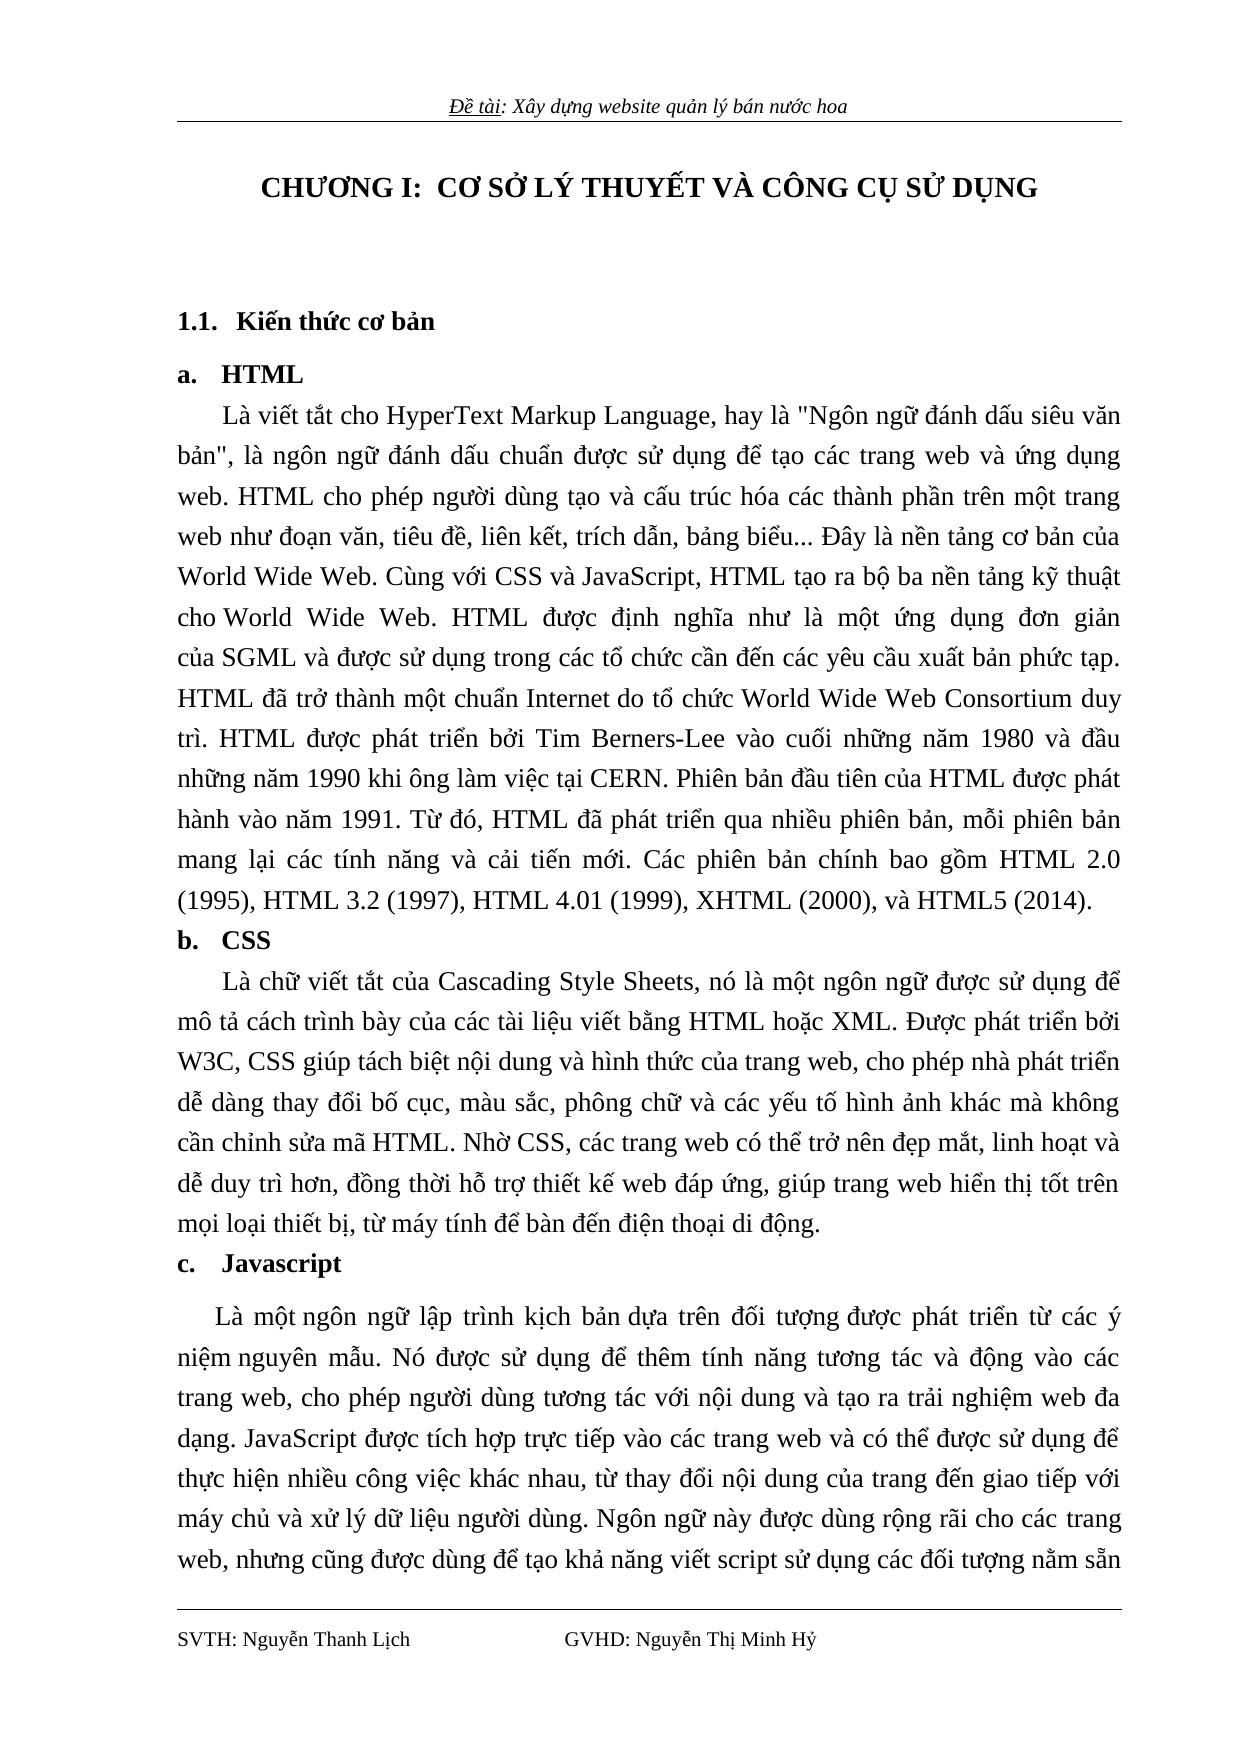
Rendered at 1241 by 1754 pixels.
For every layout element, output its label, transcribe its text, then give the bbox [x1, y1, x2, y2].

subtitle CHƯƠNG I: CƠ SỞ LÝ THUYẾT VÀ CÔNG CỤ SỬ DỤNG [177, 171, 1122, 204]
text Là viết tắt cho HyperText Markup Language, hay là "Ngôn ngữ đánh dấu siêu văn bản", là ngôn ngữ đánh dấu chuẩn được sử dụng để tạo các trang web và ứng dụng web. HTML cho phép người dùng tạo và cấu trúc hóa các thành phần trên một trang web như đoạn văn, tiêu đề, liên kết, trích dẫn, bảng biểu... Đây là nền tảng cơ bản của World Wide Web. Cùng với CSS và JavaScript, HTML tạo ra bộ ba nền tảng kỹ thuật cho World Wide Web. HTML được định nghĩa như là một ứng dụng đơn giản của SGML và được sử dụng trong các tổ chức cần đến các yêu cầu xuất bản phức tạp. HTML đã trở thành một chuẩn Internet do tổ chức World Wide Web Consortium duy trì. HTML được phát triển bởi Tim Berners-Lee vào cuối những năm 1980 và đầu những năm 1990 khi ông làm việc tại CERN. Phiên bản đầu tiên của HTML được phát hành vào năm 1991. Từ đó, HTML đã phát triển qua nhiều phiên bản, mỗi phiên bản mang lại các tính năng và cải tiến mới. Các phiên bản chính bao gồm HTML 2.0 (1995), HTML 3.2 (1997), HTML 4.01 (1999), XHTML (2000), và HTML5 (2014). [177, 399, 1122, 915]
list HTML [177, 358, 1122, 389]
text Là chữ viết tắt của Cascading Style Sheets, nó là một ngôn ngữ được sử dụng để mô tả cách trình bày của các tài liệu viết bằng HTML hoặc XML. Được phát triển bởi W3C, CSS giúp tách biệt nội dung và hình thức của trang web, cho phép nhà phát triển dễ dàng thay đổi bố cục, màu sắc, phông chữ và các yếu tố hình ảnh khác mà không cần chỉnh sửa mã HTML. Nhờ CSS, các trang web có thể trở nên đẹp mắt, linh hoạt và dễ duy trì hơn, đồng thời hỗ trợ thiết kế web đáp ứng, giúp trang web hiển thị tốt trên mọi loại thiết bị, từ máy tính để bàn đến điện thoại di động. [177, 964, 1122, 1238]
list Javascript [177, 1247, 1122, 1279]
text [177, 1300, 1122, 1574]
list CSS [177, 924, 1122, 955]
subtitle Kiến thức cơ bản [177, 305, 1122, 337]
